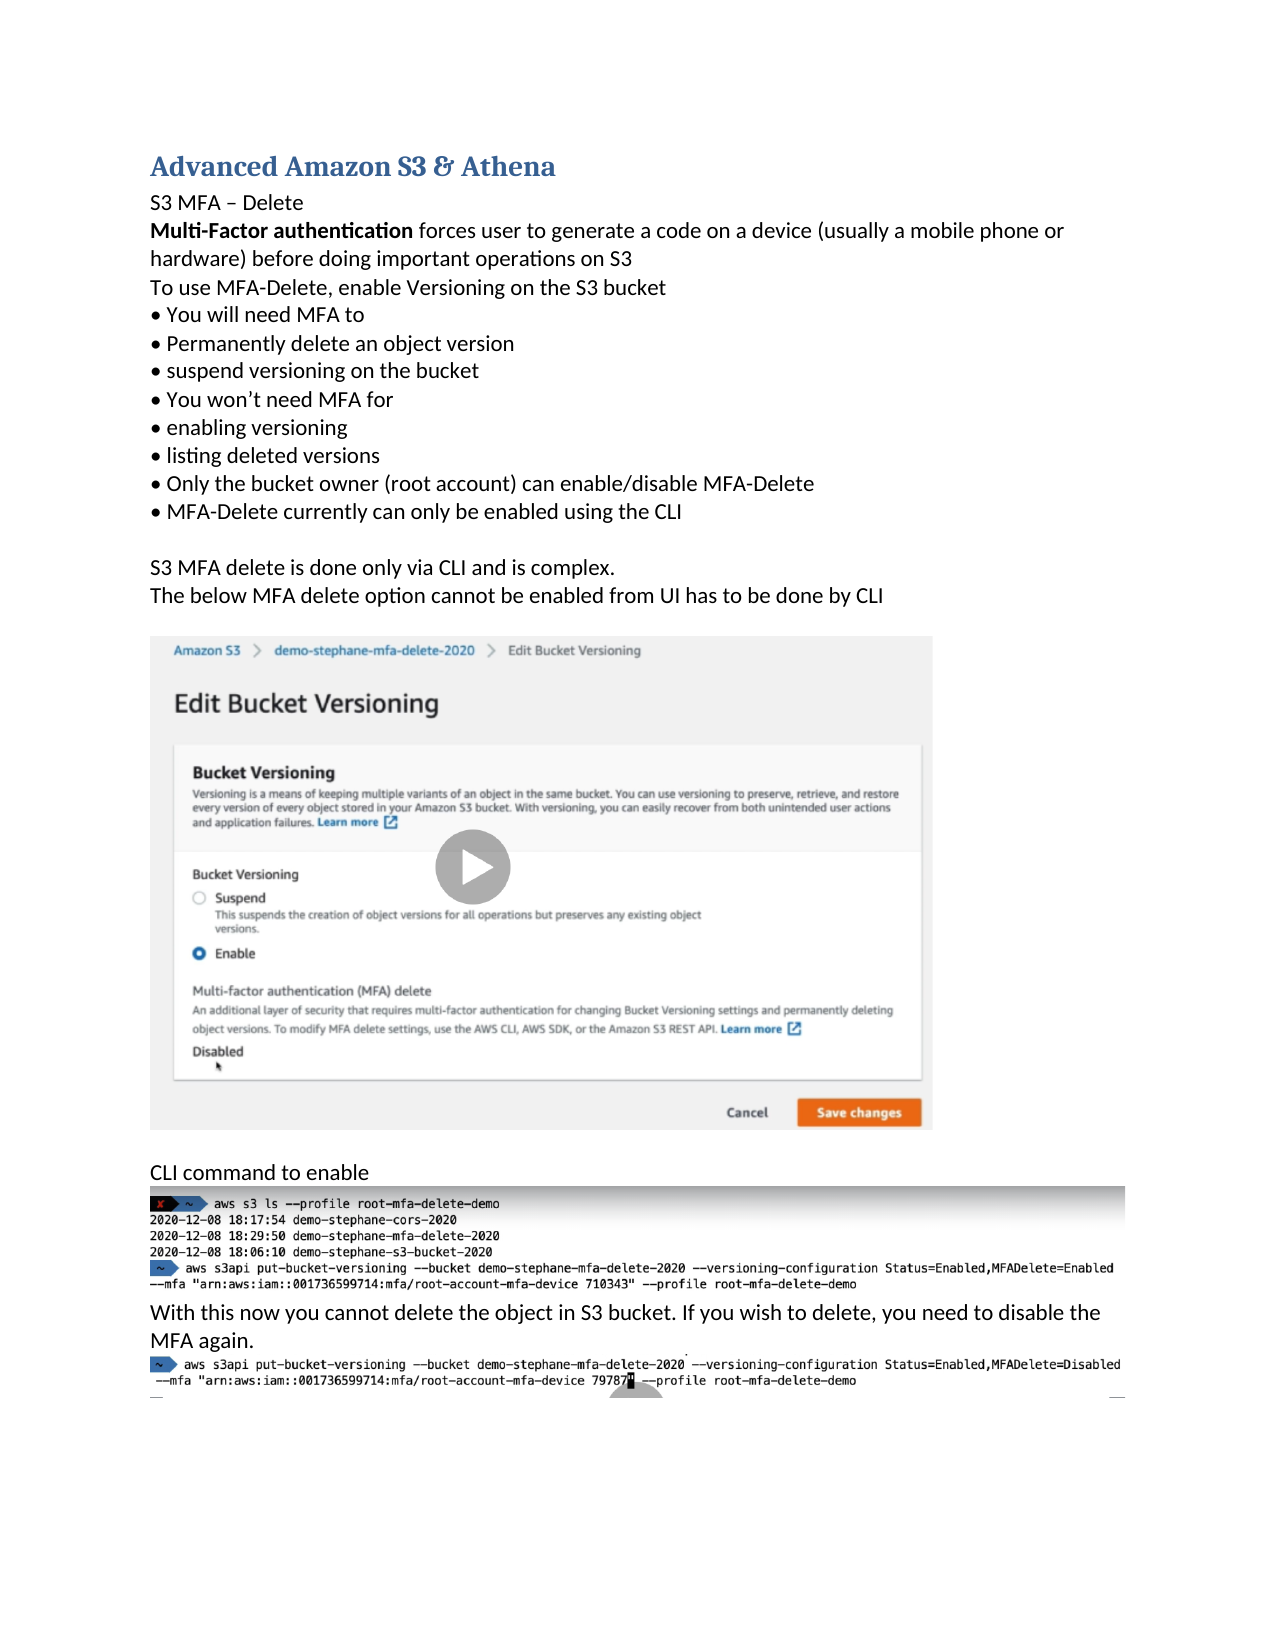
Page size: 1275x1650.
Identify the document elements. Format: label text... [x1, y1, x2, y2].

text The below MFA delete option cannot be enabled from UI has to be done by CLI [150, 581, 1125, 609]
text • suspend versioning on the bucket [150, 357, 1125, 385]
text • Permanently delete an object version [150, 329, 1125, 357]
text Multi-Factor authentication forces user to generate a code on a device (usually a mobile phone or hardware) before doing important operations on S3 [150, 217, 1125, 273]
subtitle Advanced Amazon S3 & Athena [150, 150, 1125, 183]
text S3 MFA delete is done only via CLI and is complex. [150, 553, 1125, 581]
text • Only the bucket owner (root account) can enable/disable MFA-Delete [150, 469, 1125, 497]
picture [150, 1354, 1125, 1398]
text • MFA-Delete currently can only be enabled using the CLI [150, 497, 1125, 525]
text • You won’t need MFA for [150, 385, 1125, 413]
text • listing deleted versions [150, 441, 1125, 469]
text To use MFA-Delete, enable Versioning on the S3 bucket [150, 273, 1125, 301]
text With this now you cannot delete the object in S3 bucket. If you wish to delete, you need to disable the MFA again. [150, 1299, 1125, 1354]
picture [150, 1186, 1125, 1299]
text S3 MFA – Delete [150, 188, 1125, 217]
text • You will need MFA to [150, 301, 1125, 329]
text • enabling versioning [150, 413, 1125, 441]
text CLI command to enable [150, 1158, 1125, 1186]
picture [150, 636, 933, 1130]
